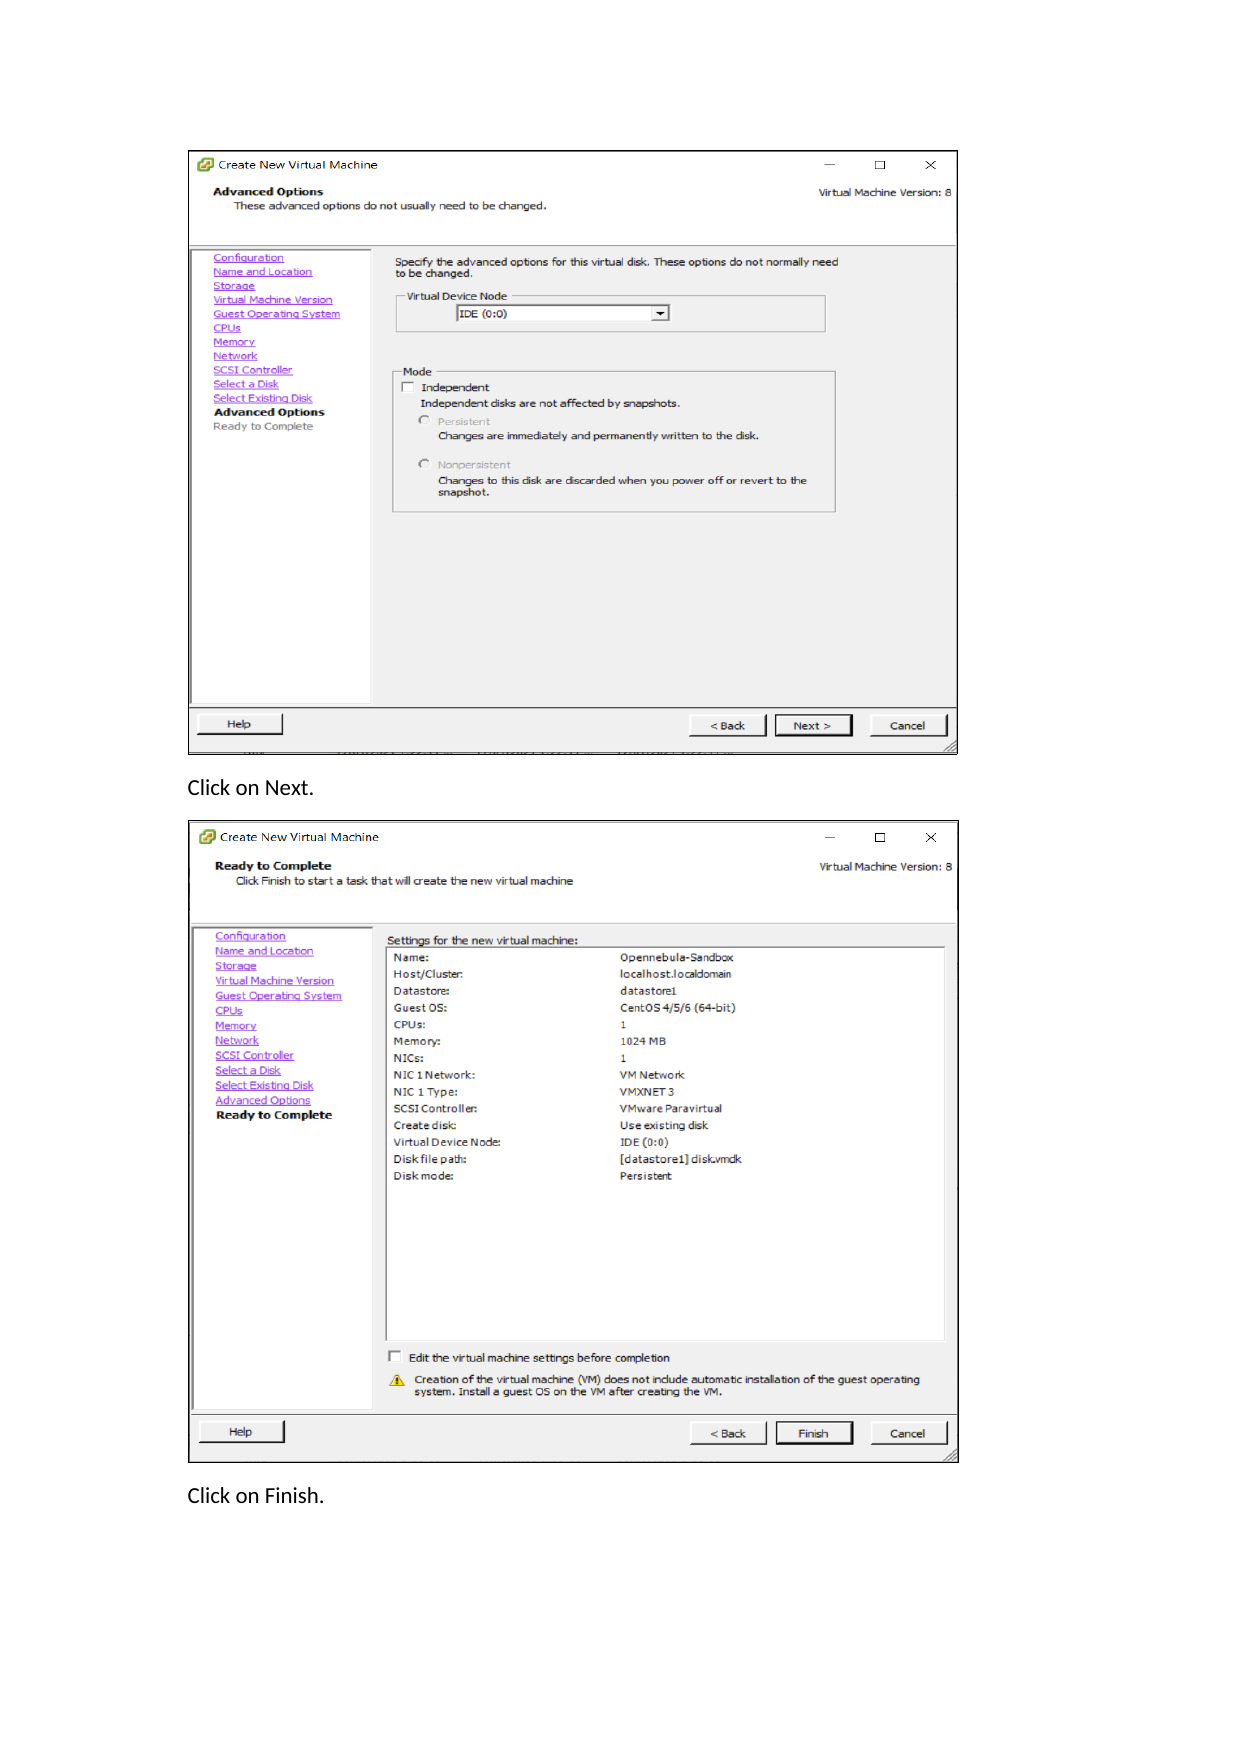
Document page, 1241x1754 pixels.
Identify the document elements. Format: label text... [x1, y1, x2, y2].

picture [189, 151, 957, 754]
picture [189, 821, 958, 1462]
text Click on Next. [187, 773, 1090, 801]
text Click on Finish. [187, 1481, 1090, 1509]
